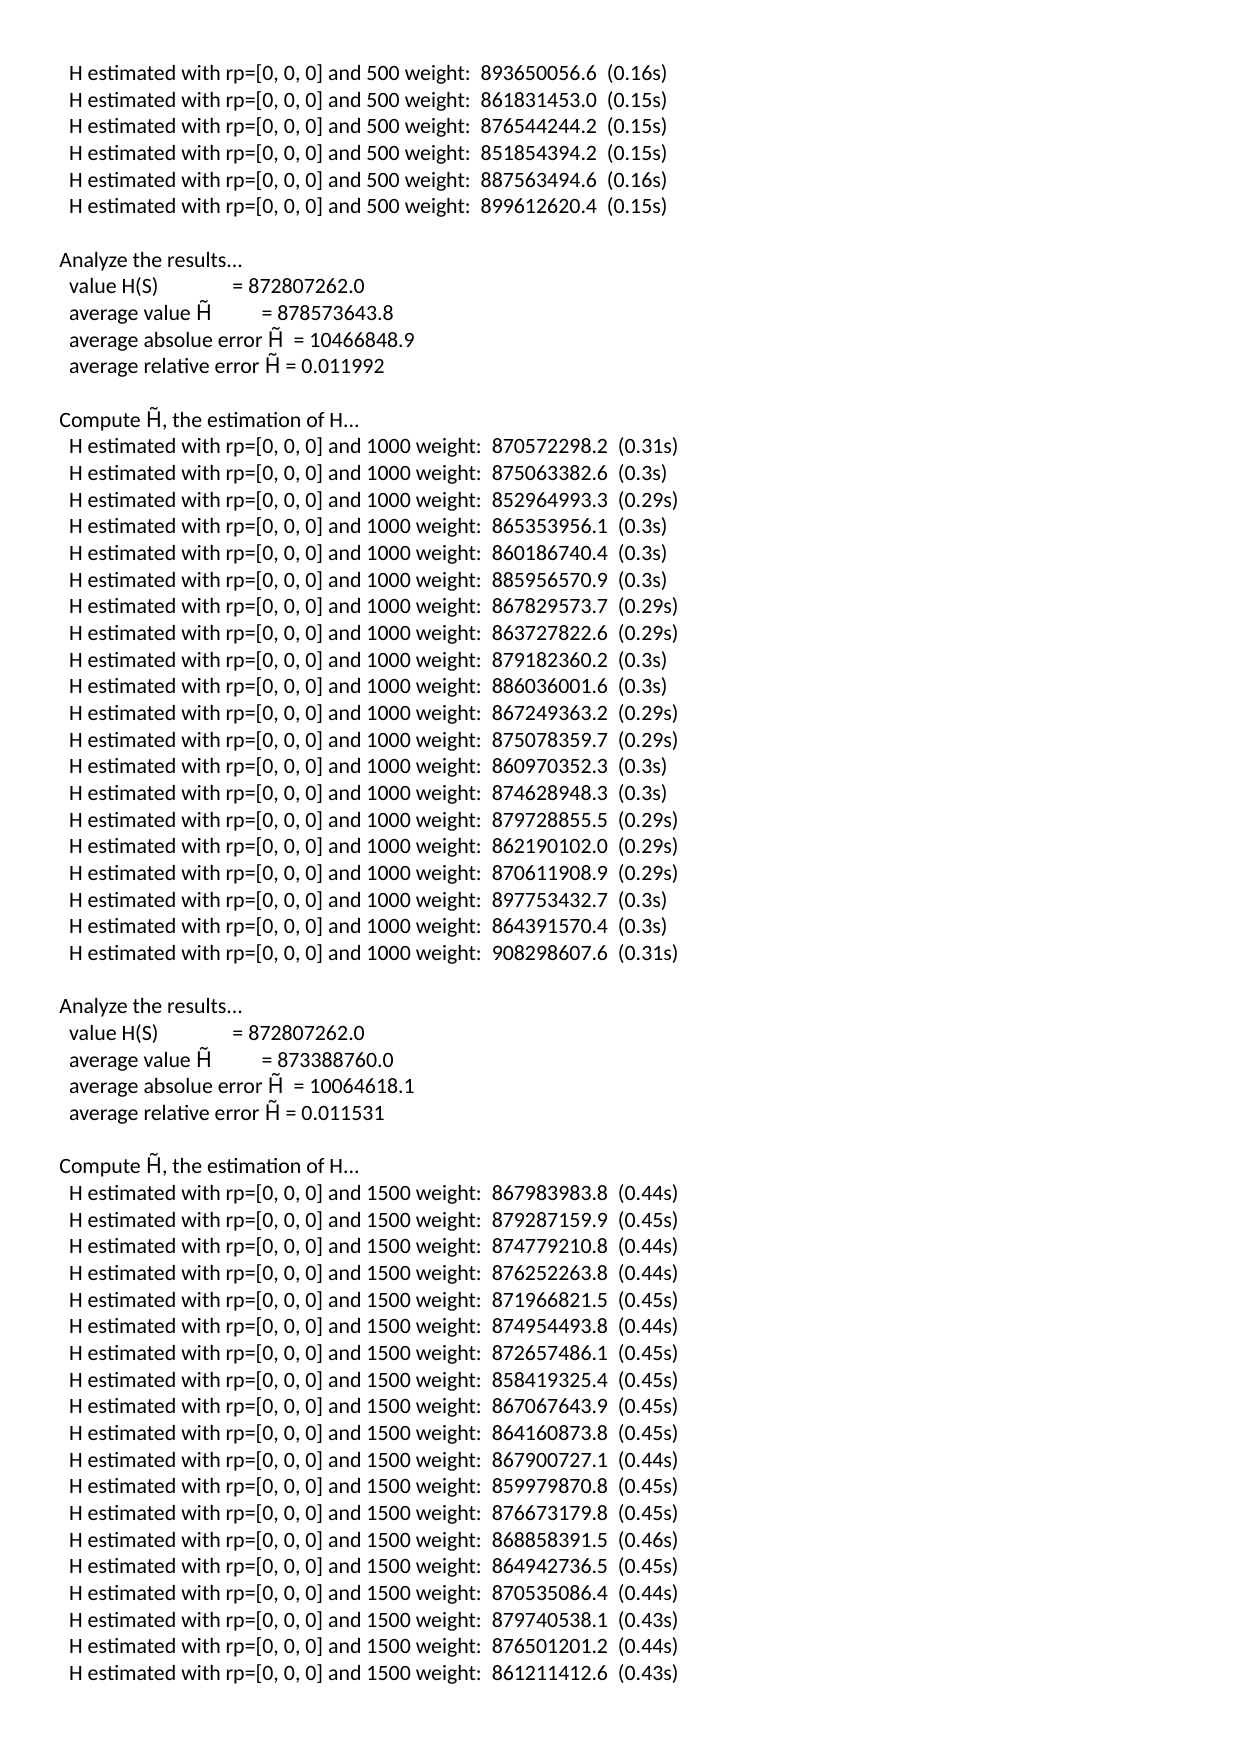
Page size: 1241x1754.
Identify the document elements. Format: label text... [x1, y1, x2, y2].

text value H(S) = 872807262.0 [59, 272, 1181, 299]
text average absolue error H̃ = 10466848.9 [59, 326, 1181, 352]
text average value H̃ = 873388760.0 [59, 1046, 1181, 1072]
text average absolue error H̃ = 10064618.1 [59, 1072, 1181, 1099]
text H estimated with rp=[0, 0, 0] and 1500 weight: 876252263.8 (0.44s) [59, 1259, 1181, 1286]
text H estimated with rp=[0, 0, 0] and 1000 weight: 885956570.9 (0.3s) [59, 566, 1181, 592]
text H estimated with rp=[0, 0, 0] and 1000 weight: 865353956.1 (0.3s) [59, 512, 1181, 539]
text value H(S) = 872807262.0 [59, 1019, 1181, 1046]
text H estimated with rp=[0, 0, 0] and 1500 weight: 858419325.4 (0.45s) [59, 1366, 1181, 1392]
text Compute H̃, the estimation of H... [59, 406, 1181, 432]
text H estimated with rp=[0, 0, 0] and 1000 weight: 860186740.4 (0.3s) [59, 539, 1181, 566]
text H estimated with rp=[0, 0, 0] and 1000 weight: 908298607.6 (0.31s) [59, 939, 1181, 966]
text H estimated with rp=[0, 0, 0] and 500 weight: 851854394.2 (0.15s) [59, 139, 1181, 166]
text H estimated with rp=[0, 0, 0] and 1500 weight: 876673179.8 (0.45s) [59, 1499, 1181, 1526]
text H estimated with rp=[0, 0, 0] and 1500 weight: 871966821.5 (0.45s) [59, 1286, 1181, 1312]
text H estimated with rp=[0, 0, 0] and 500 weight: 893650056.6 (0.16s) [59, 59, 1181, 86]
text H estimated with rp=[0, 0, 0] and 1500 weight: 864160873.8 (0.45s) [59, 1419, 1181, 1446]
text H estimated with rp=[0, 0, 0] and 500 weight: 899612620.4 (0.15s) [59, 192, 1181, 219]
text H estimated with rp=[0, 0, 0] and 1000 weight: 852964993.3 (0.29s) [59, 486, 1181, 512]
text H estimated with rp=[0, 0, 0] and 1000 weight: 864391570.4 (0.3s) [59, 912, 1181, 939]
text H estimated with rp=[0, 0, 0] and 1000 weight: 879182360.2 (0.3s) [59, 646, 1181, 672]
text H estimated with rp=[0, 0, 0] and 1000 weight: 897753432.7 (0.3s) [59, 886, 1181, 912]
text H estimated with rp=[0, 0, 0] and 1500 weight: 879287159.9 (0.45s) [59, 1206, 1181, 1232]
text H estimated with rp=[0, 0, 0] and 1000 weight: 870611908.9 (0.29s) [59, 859, 1181, 886]
text H estimated with rp=[0, 0, 0] and 1500 weight: 867900727.1 (0.44s) [59, 1446, 1181, 1472]
text H estimated with rp=[0, 0, 0] and 1000 weight: 863727822.6 (0.29s) [59, 619, 1181, 646]
text H estimated with rp=[0, 0, 0] and 1500 weight: 864942736.5 (0.45s) [59, 1552, 1181, 1579]
text H estimated with rp=[0, 0, 0] and 1000 weight: 870572298.2 (0.31s) [59, 432, 1181, 459]
text H estimated with rp=[0, 0, 0] and 1000 weight: 862190102.0 (0.29s) [59, 832, 1181, 859]
text H estimated with rp=[0, 0, 0] and 1000 weight: 879728855.5 (0.29s) [59, 806, 1181, 832]
text H estimated with rp=[0, 0, 0] and 1500 weight: 876501201.2 (0.44s) [59, 1632, 1181, 1659]
text H estimated with rp=[0, 0, 0] and 1000 weight: 867249363.2 (0.29s) [59, 699, 1181, 726]
text H estimated with rp=[0, 0, 0] and 1500 weight: 861211412.6 (0.43s) [59, 1659, 1181, 1686]
text H estimated with rp=[0, 0, 0] and 500 weight: 887563494.6 (0.16s) [59, 166, 1181, 192]
text Compute H̃, the estimation of H... [59, 1152, 1181, 1179]
text H estimated with rp=[0, 0, 0] and 1000 weight: 886036001.6 (0.3s) [59, 672, 1181, 699]
text H estimated with rp=[0, 0, 0] and 1500 weight: 870535086.4 (0.44s) [59, 1579, 1181, 1606]
text H estimated with rp=[0, 0, 0] and 500 weight: 876544244.2 (0.15s) [59, 112, 1181, 139]
text H estimated with rp=[0, 0, 0] and 1000 weight: 867829573.7 (0.29s) [59, 592, 1181, 619]
text H estimated with rp=[0, 0, 0] and 1000 weight: 875078359.7 (0.29s) [59, 726, 1181, 752]
text H estimated with rp=[0, 0, 0] and 1500 weight: 859979870.8 (0.45s) [59, 1472, 1181, 1499]
text H estimated with rp=[0, 0, 0] and 1500 weight: 867067643.9 (0.45s) [59, 1392, 1181, 1419]
text average value H̃ = 878573643.8 [59, 299, 1181, 326]
text H estimated with rp=[0, 0, 0] and 1500 weight: 872657486.1 (0.45s) [59, 1339, 1181, 1366]
text H estimated with rp=[0, 0, 0] and 1500 weight: 874779210.8 (0.44s) [59, 1232, 1181, 1259]
text H estimated with rp=[0, 0, 0] and 1500 weight: 874954493.8 (0.44s) [59, 1312, 1181, 1339]
text Analyze the results... [59, 992, 1181, 1019]
text average relative error H̃ = 0.011992 [59, 352, 1181, 379]
text H estimated with rp=[0, 0, 0] and 500 weight: 861831453.0 (0.15s) [59, 86, 1181, 112]
text H estimated with rp=[0, 0, 0] and 1500 weight: 868858391.5 (0.46s) [59, 1526, 1181, 1552]
text H estimated with rp=[0, 0, 0] and 1500 weight: 879740538.1 (0.43s) [59, 1606, 1181, 1632]
text H estimated with rp=[0, 0, 0] and 1500 weight: 867983983.8 (0.44s) [59, 1179, 1181, 1206]
text H estimated with rp=[0, 0, 0] and 1000 weight: 875063382.6 (0.3s) [59, 459, 1181, 486]
text Analyze the results... [59, 246, 1181, 272]
text H estimated with rp=[0, 0, 0] and 1000 weight: 874628948.3 (0.3s) [59, 779, 1181, 806]
text H estimated with rp=[0, 0, 0] and 1000 weight: 860970352.3 (0.3s) [59, 752, 1181, 779]
text average relative error H̃ = 0.011531 [59, 1099, 1181, 1126]
